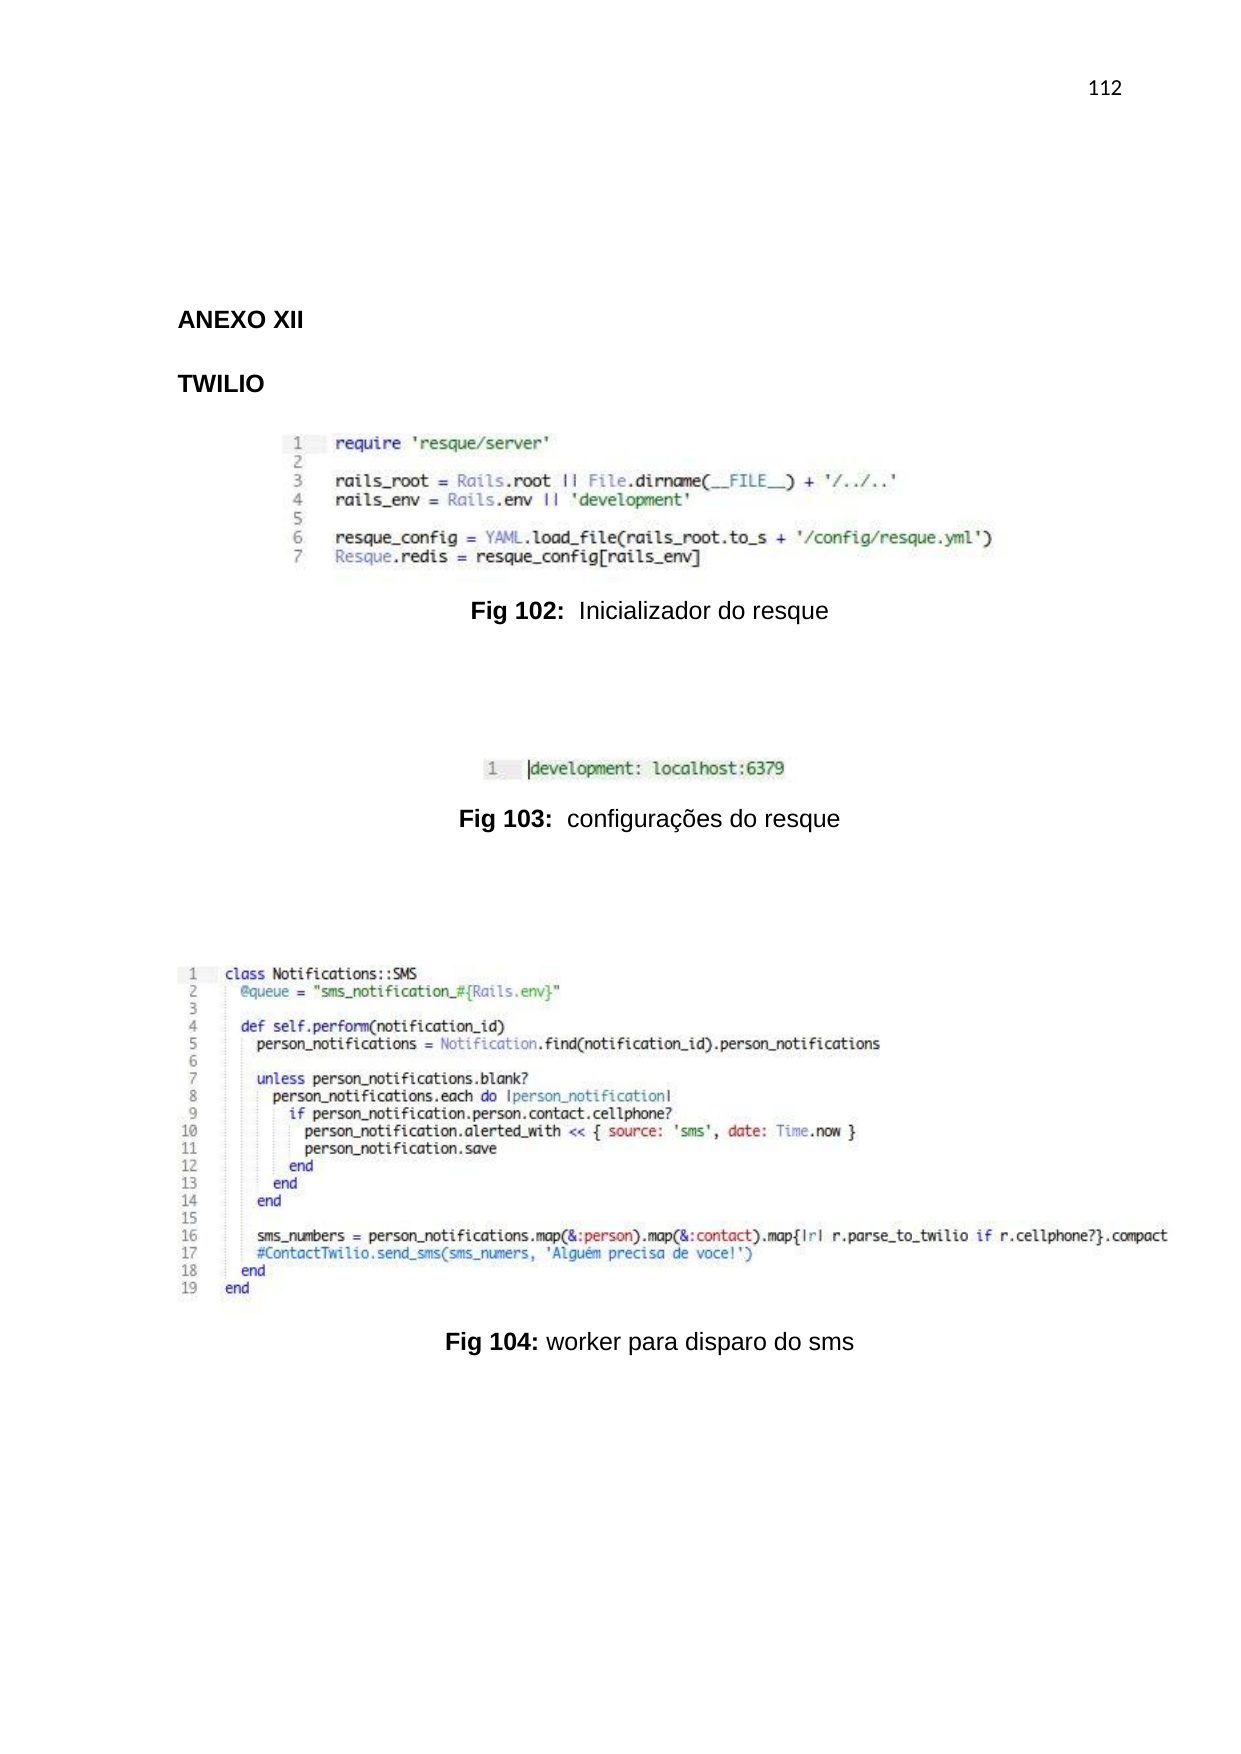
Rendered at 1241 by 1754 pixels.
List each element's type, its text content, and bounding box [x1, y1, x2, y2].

text Fig 104: worker para disparo do sms [177, 1327, 1122, 1356]
picture [282, 433, 1017, 583]
text ANEXO XII [177, 305, 1122, 334]
text TWILIO [177, 369, 1122, 398]
text Fig 103: configurações do resque [177, 804, 1122, 832]
picture [483, 757, 817, 791]
text Fig 102: Inicializador do resque [177, 596, 1122, 625]
picture [177, 965, 1173, 1314]
